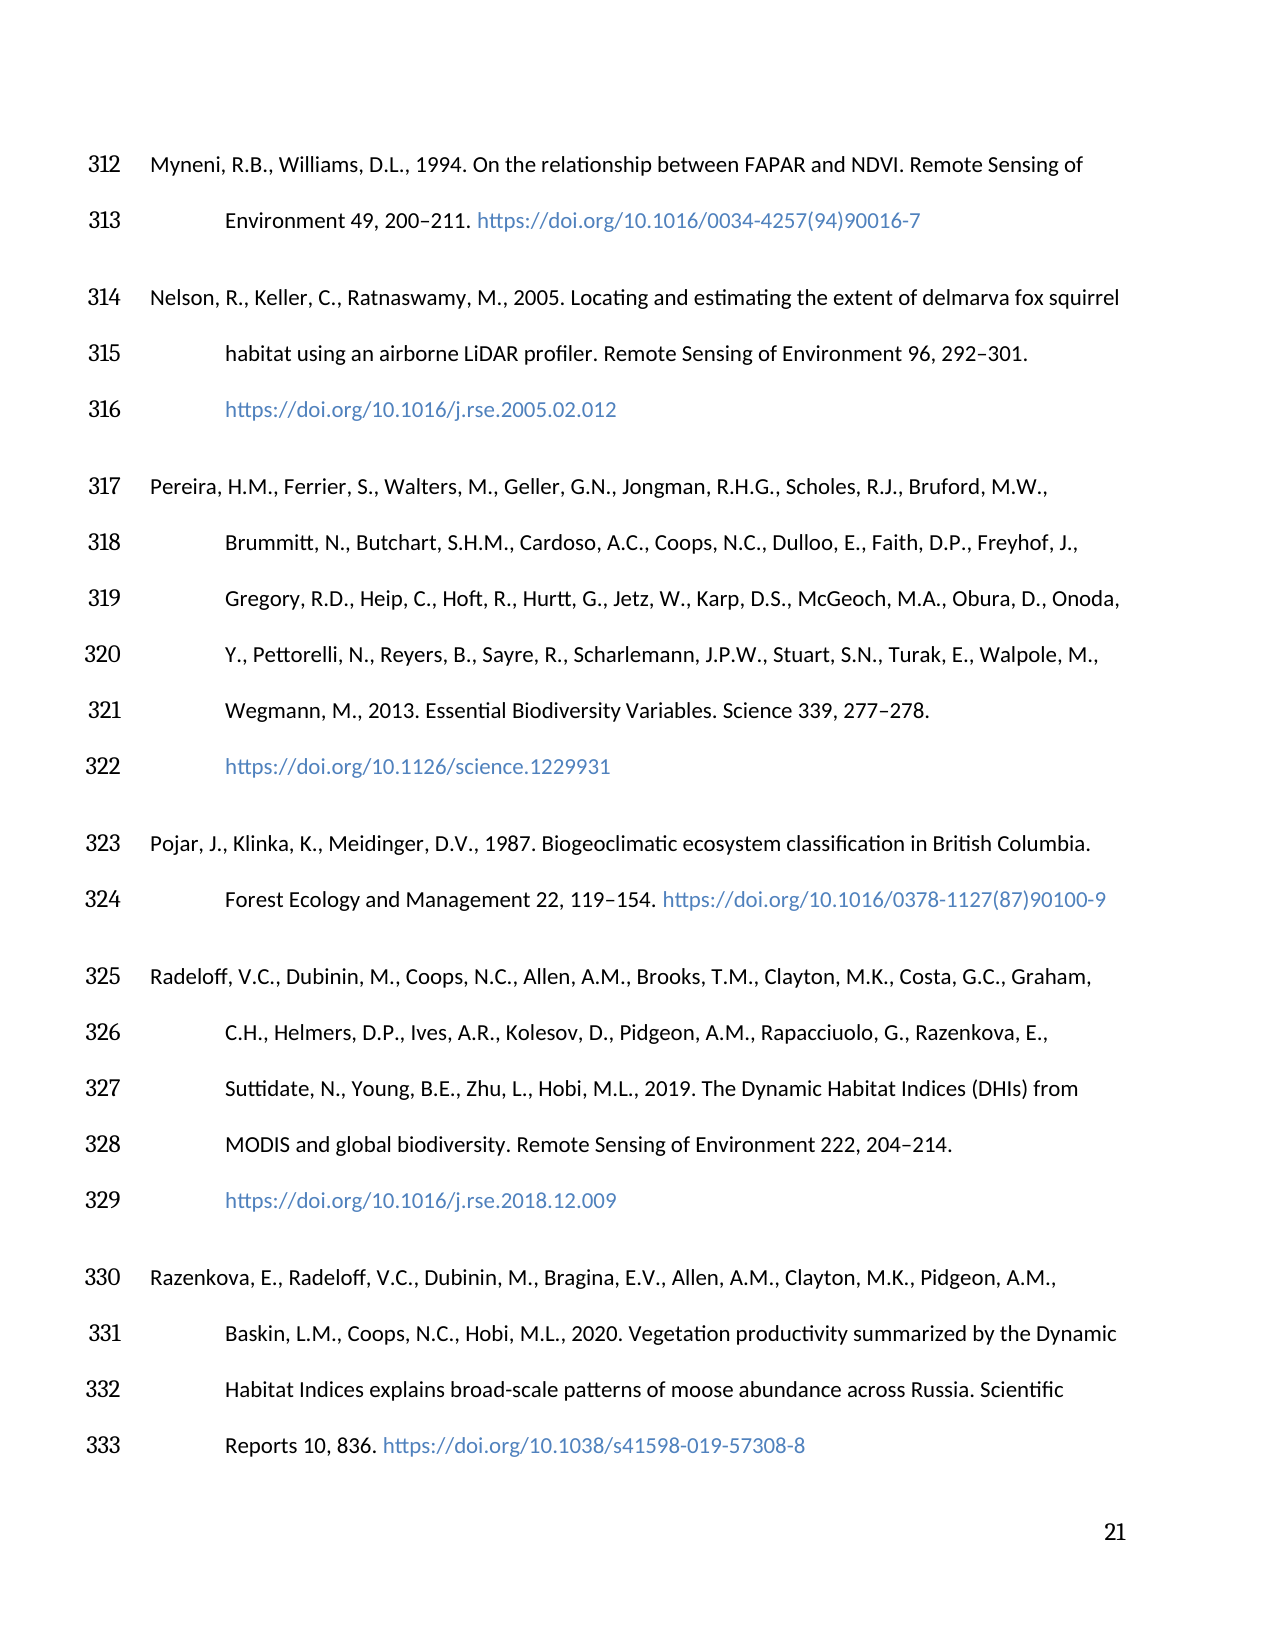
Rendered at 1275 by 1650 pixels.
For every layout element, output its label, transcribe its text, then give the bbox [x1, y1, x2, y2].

text Radeloff, V.C., Dubinin, M., Coops, N.C., Allen, A.M., Brooks, T.M., Clayton, M.K., Costa, G.C., Graham, C.H., Helmers, D.P., Ives, A.R., Kolesov, D., Pidgeon, A.M., Rapacciuolo, G., Razenkova, E., Suttidate, N., Young, B.E., Zhu, L., Hobi, M.L., 2019. The Dynamic Habitat Indices (DHIs) from MODIS and global biodiversity. Remote Sensing of Environment 222, 204–214. https://doi.org/10.1016/j.rse.2018.12.009 [150, 962, 1125, 1214]
text Pereira, H.M., Ferrier, S., Walters, M., Geller, G.N., Jongman, R.H.G., Scholes, R.J., Bruford, M.W., Brummitt, N., Butchart, S.H.M., Cardoso, A.C., Coops, N.C., Dulloo, E., Faith, D.P., Freyhof, J., Gregory, R.D., Heip, C., Hoft, R., Hurtt, G., Jetz, W., Karp, D.S., McGeoch, M.A., Obura, D., Onoda, Y., Pettorelli, N., Reyers, B., Sayre, R., Scharlemann, J.P.W., Stuart, S.N., Turak, E., Walpole, M., Wegmann, M., 2013. Essential Biodiversity Variables. Science 339, 277–278. https://doi.org/10.1126/science.1229931 [150, 472, 1125, 780]
text Nelson, R., Keller, C., Ratnaswamy, M., 2005. Locating and estimating the extent of delmarva fox squirrel habitat using an airborne LiDAR profiler. Remote Sensing of Environment 96, 292–301. https://doi.org/10.1016/j.rse.2005.02.012 [150, 283, 1125, 423]
text Razenkova, E., Radeloff, V.C., Dubinin, M., Bragina, E.V., Allen, A.M., Clayton, M.K., Pidgeon, A.M., Baskin, L.M., Coops, N.C., Hobi, M.L., 2020. Vegetation productivity summarized by the Dynamic Habitat Indices explains broad-scale patterns of moose abundance across Russia. Scientific Reports 10, 836. https://doi.org/10.1038/s41598-019-57308-8 [150, 1263, 1125, 1459]
text Myneni, R.B., Williams, D.L., 1994. On the relationship between FAPAR and NDVI. Remote Sensing of Environment 49, 200–211. https://doi.org/10.1016/0034-4257(94)90016-7 [150, 150, 1125, 234]
text Pojar, J., Klinka, K., Meidinger, D.V., 1987. Biogeoclimatic ecosystem classification in British Columbia. Forest Ecology and Management 22, 119–154. https://doi.org/10.1016/0378-1127(87)90100-9 [150, 829, 1125, 913]
